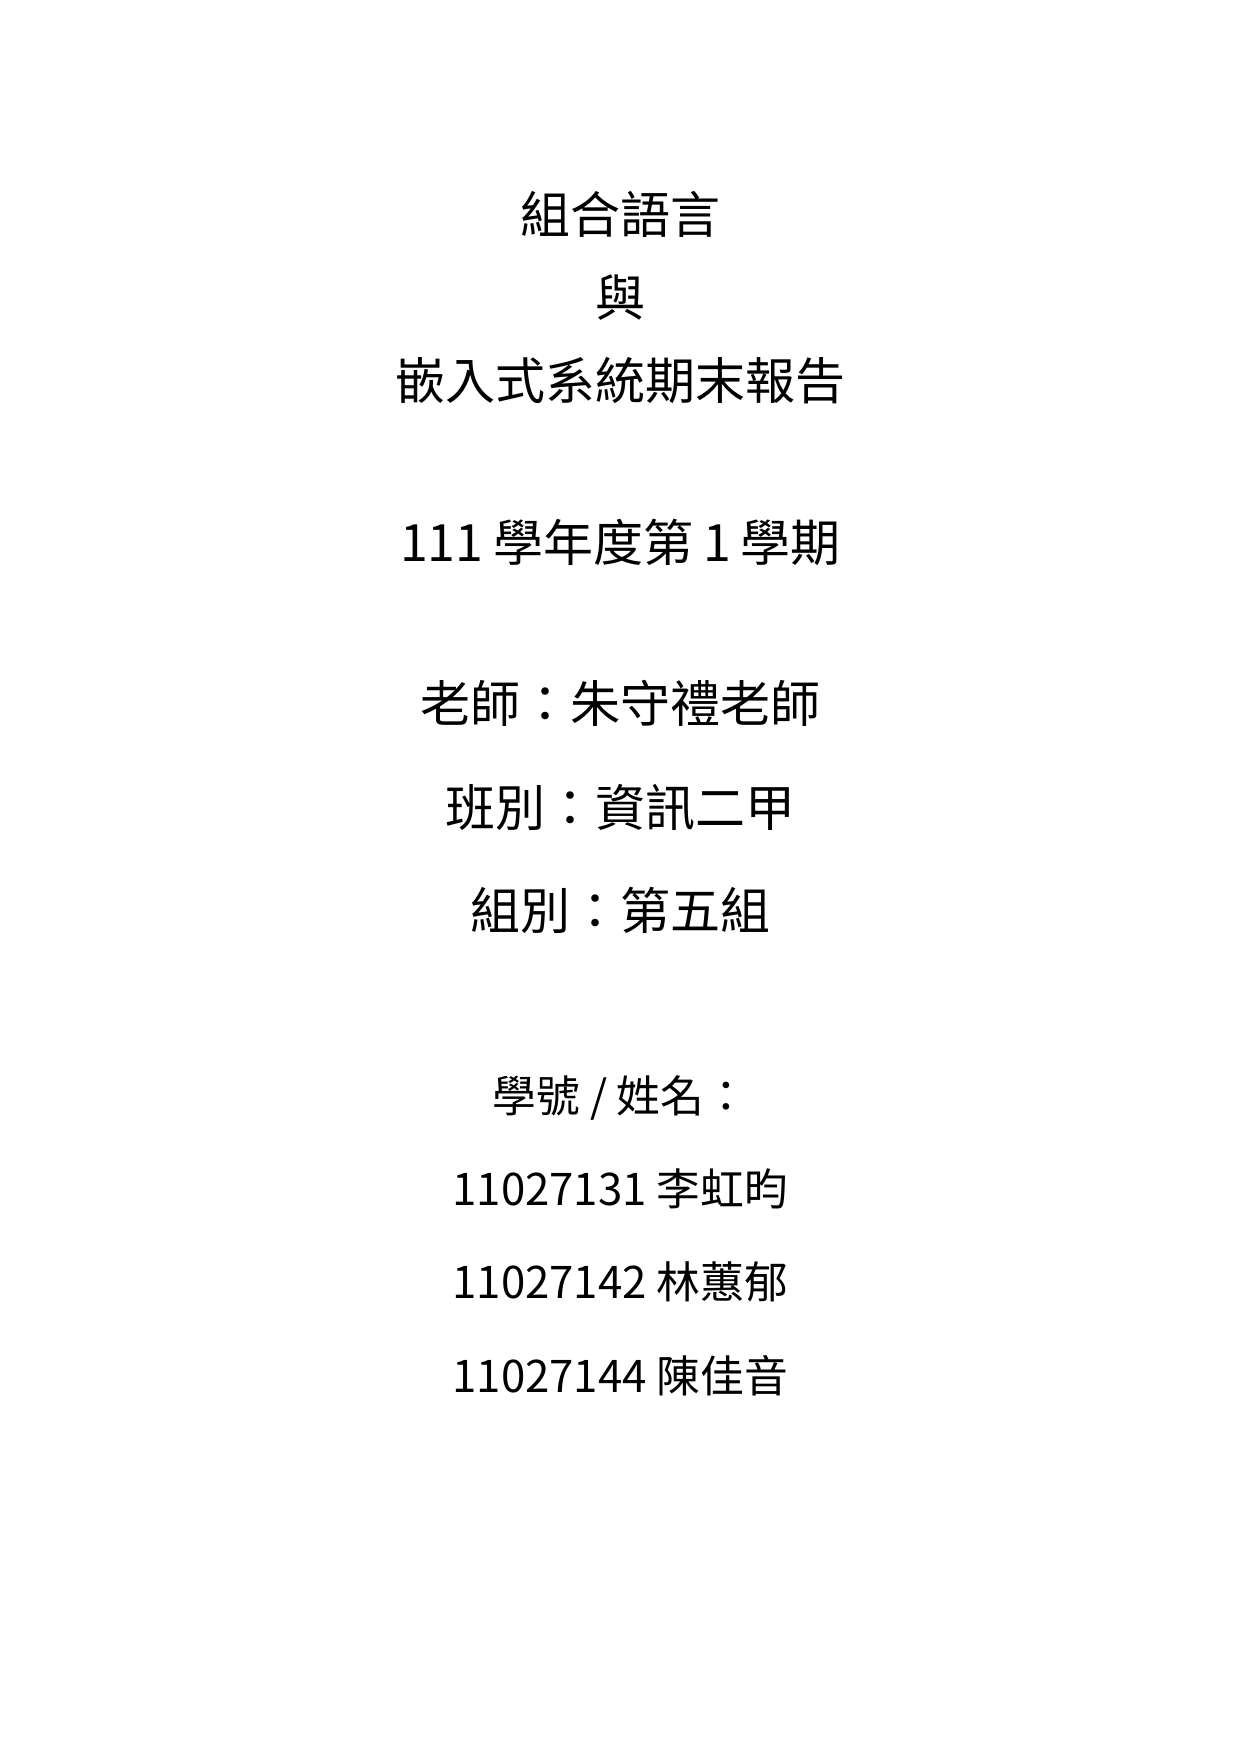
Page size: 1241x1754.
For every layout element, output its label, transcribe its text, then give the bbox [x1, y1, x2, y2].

text 11027144 陳佳音 [150, 1341, 1090, 1404]
text 11027131 李虹昀 [150, 1154, 1090, 1218]
text 老師：朱守禮老師 [150, 665, 1090, 737]
text 11027142 林蕙郁 [150, 1248, 1090, 1311]
text 組別：第五組 [150, 871, 1090, 943]
text 111學年度第1學期 [150, 503, 1090, 576]
text 組合語言 與 嵌入式系統期末報告 [150, 175, 1090, 414]
text 學號 / 姓名： [150, 1061, 1090, 1124]
text 班別：資訊二甲 [150, 768, 1090, 840]
